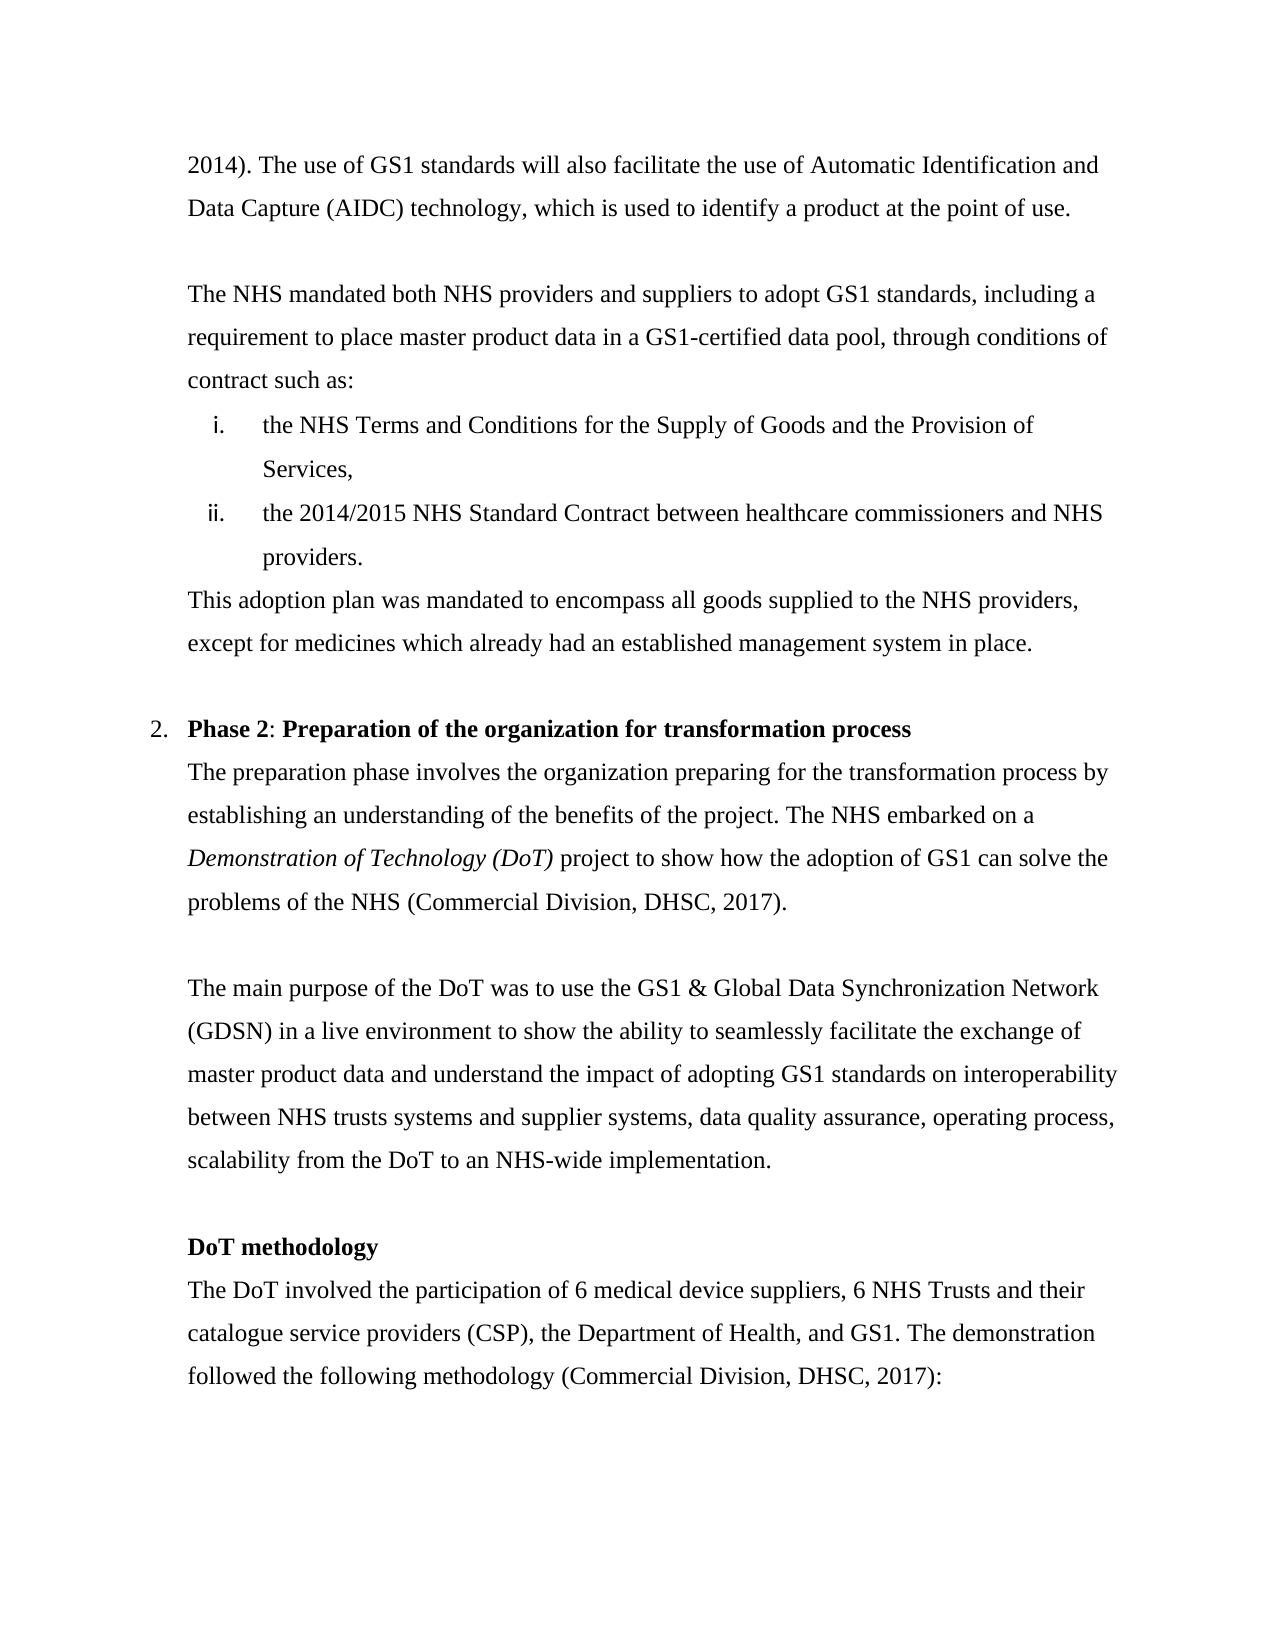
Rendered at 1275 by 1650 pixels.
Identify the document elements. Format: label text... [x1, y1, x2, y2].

list DoT methodology [187, 1232, 1125, 1260]
list the 2014/2015 NHS Standard Contract between healthcare commissioners and NHS providers. [225, 497, 1125, 570]
list Phase 2: Preparation of the organization for transformation process [150, 714, 1125, 743]
text This adoption plan was mandated to encompass all goods supplied to the NHS providers, except for medicines which already had an established management system in place. [187, 585, 1125, 657]
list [187, 150, 1125, 222]
list The preparation phase involves the organization preparing for the transformation process by establishing an understanding of the benefits of the project. The NHS embarked on a Demonstration of Technology (DoT) project to show how the adoption of GS1 can solve the problems of the NHS . [187, 757, 1125, 915]
list The NHS mandated both NHS providers and suppliers to adopt GS1 standards, including a requirement to place master product data in a GS1-certified data pool, through conditions of contract such as: [187, 279, 1125, 394]
list The main purpose of the DoT was to use the GS1 & Global Data Synchronization Network (GDSN) in a live environment to show the ability to seamlessly facilitate the exchange of master product data and understand the impact of adopting GS1 standards on interoperability between NHS trusts systems and supplier systems, data quality assurance, operating process, scalability from the DoT to an NHS-wide implementation. [187, 973, 1125, 1174]
list the NHS Terms and Conditions for the Supply of Goods and the Provision of Services, [225, 409, 1125, 482]
list The DoT involved the participation of 6 medical device suppliers, 6 NHS Trusts and their catalogue service providers (CSP), the Department of Health, and GS1. The demonstration followed the following methodology : [187, 1275, 1125, 1390]
